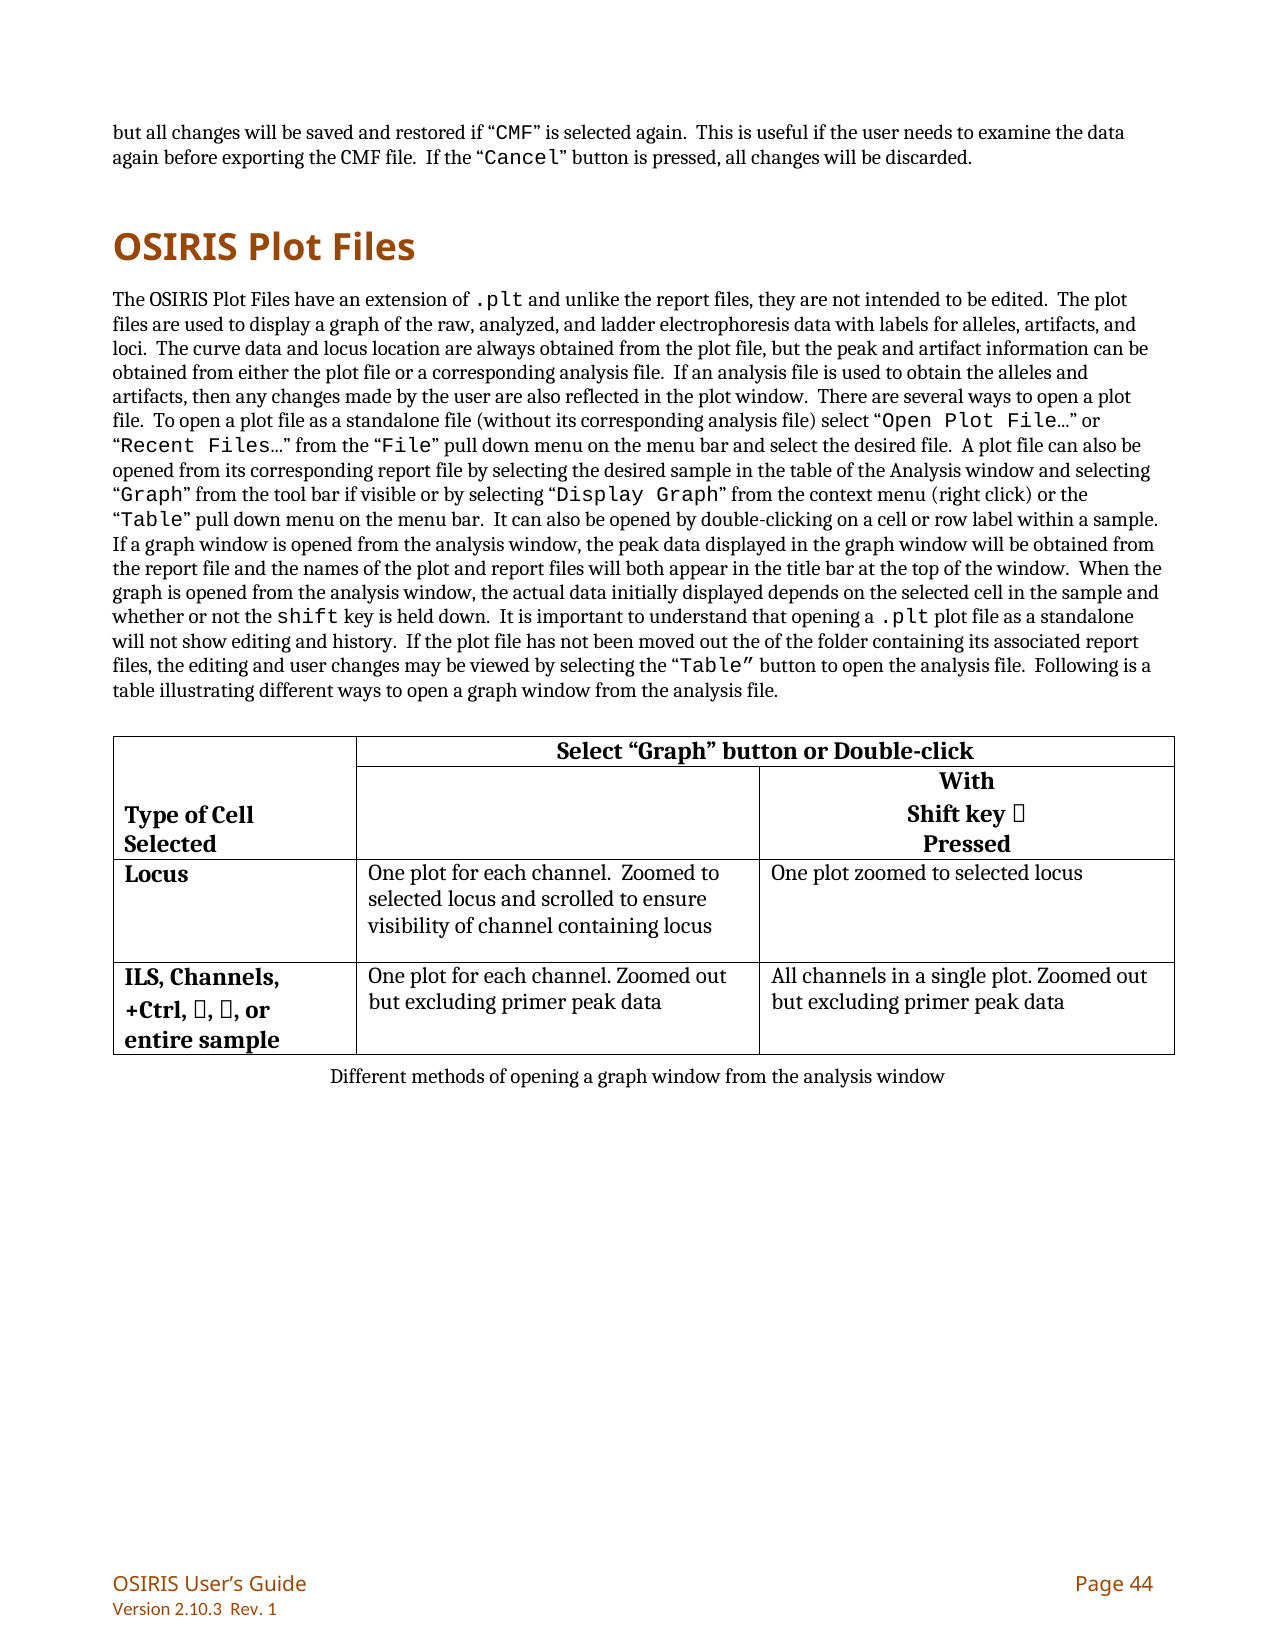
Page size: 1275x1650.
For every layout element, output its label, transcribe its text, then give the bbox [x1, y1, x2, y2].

table_cell [357, 767, 759, 859]
subtitle OSIRIS Plot Files [112, 220, 1162, 271]
table_header Select “Graph” button or Double-click [357, 737, 1174, 766]
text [112, 120, 1162, 170]
table_cell One plot for each channel. Zoomed to selected locus and scrolled to ensure visibility of channel containing locus [357, 860, 759, 962]
text Different methods of opening a graph window from the analysis window [112, 1065, 1162, 1089]
table_cell All channels in a single plot. Zoomed out but excluding primer peak data [760, 963, 1174, 1054]
table_cell One plot zoomed to selected locus [760, 860, 1174, 962]
table_cell ILS, Channels, +Ctrl, , , or entire sample [114, 963, 356, 1054]
text The OSIRIS Plot Files have an extension of .plt and unlike the report files, they are not intended to be edited. The plot files are used to display a graph of the raw, analyzed, and ladder electrophoresis data with labels for alleles, artifacts, and loci. The curve data and locus location are always obtained from the plot file, but the peak and artifact information can be obtained from either the plot file or a corresponding analysis file. If an analysis file is used to obtain the alleles and artifacts, then any changes made by the user are also reflected in the plot window. There are several ways to open a plot file. To open a plot file as a standalone file (without its corresponding analysis file) select “Open Plot File…” or “Recent Files…” from the “File” pull down menu on the menu bar and select the desired file. A plot file can also be opened from its corresponding report file by selecting the desired sample in the table of the Analysis window and selecting “Graph” from the tool bar if visible or by selecting “Display Graph” from the context menu (right click) or the “Table” pull down menu on the menu bar. It can also be opened by double-clicking on a cell or row label within a sample. If a graph window is opened from the analysis window, the peak data displayed in the graph window will be obtained from the report file and the names of the plot and report files will both appear in the title bar at the top of the window. When the graph is opened from the analysis window, the actual data initially displayed depends on the selected cell in the sample and whether or not the shift key is held down. It is important to understand that opening a .plt plot file as a standalone will not show editing and history. If the plot file has not been moved out the of the folder containing its associated report files, the editing and user changes may be viewed by selecting the “Table” button to open the analysis file. Following is a table illustrating different ways to open a graph window from the analysis file. [112, 288, 1162, 703]
table_cell With Shift key  Pressed [760, 767, 1174, 859]
table_cell Locus [114, 860, 356, 962]
table_header Type of Cell Selected [114, 737, 356, 859]
table_cell One plot for each channel. Zoomed out but excluding primer peak data [357, 963, 759, 1054]
